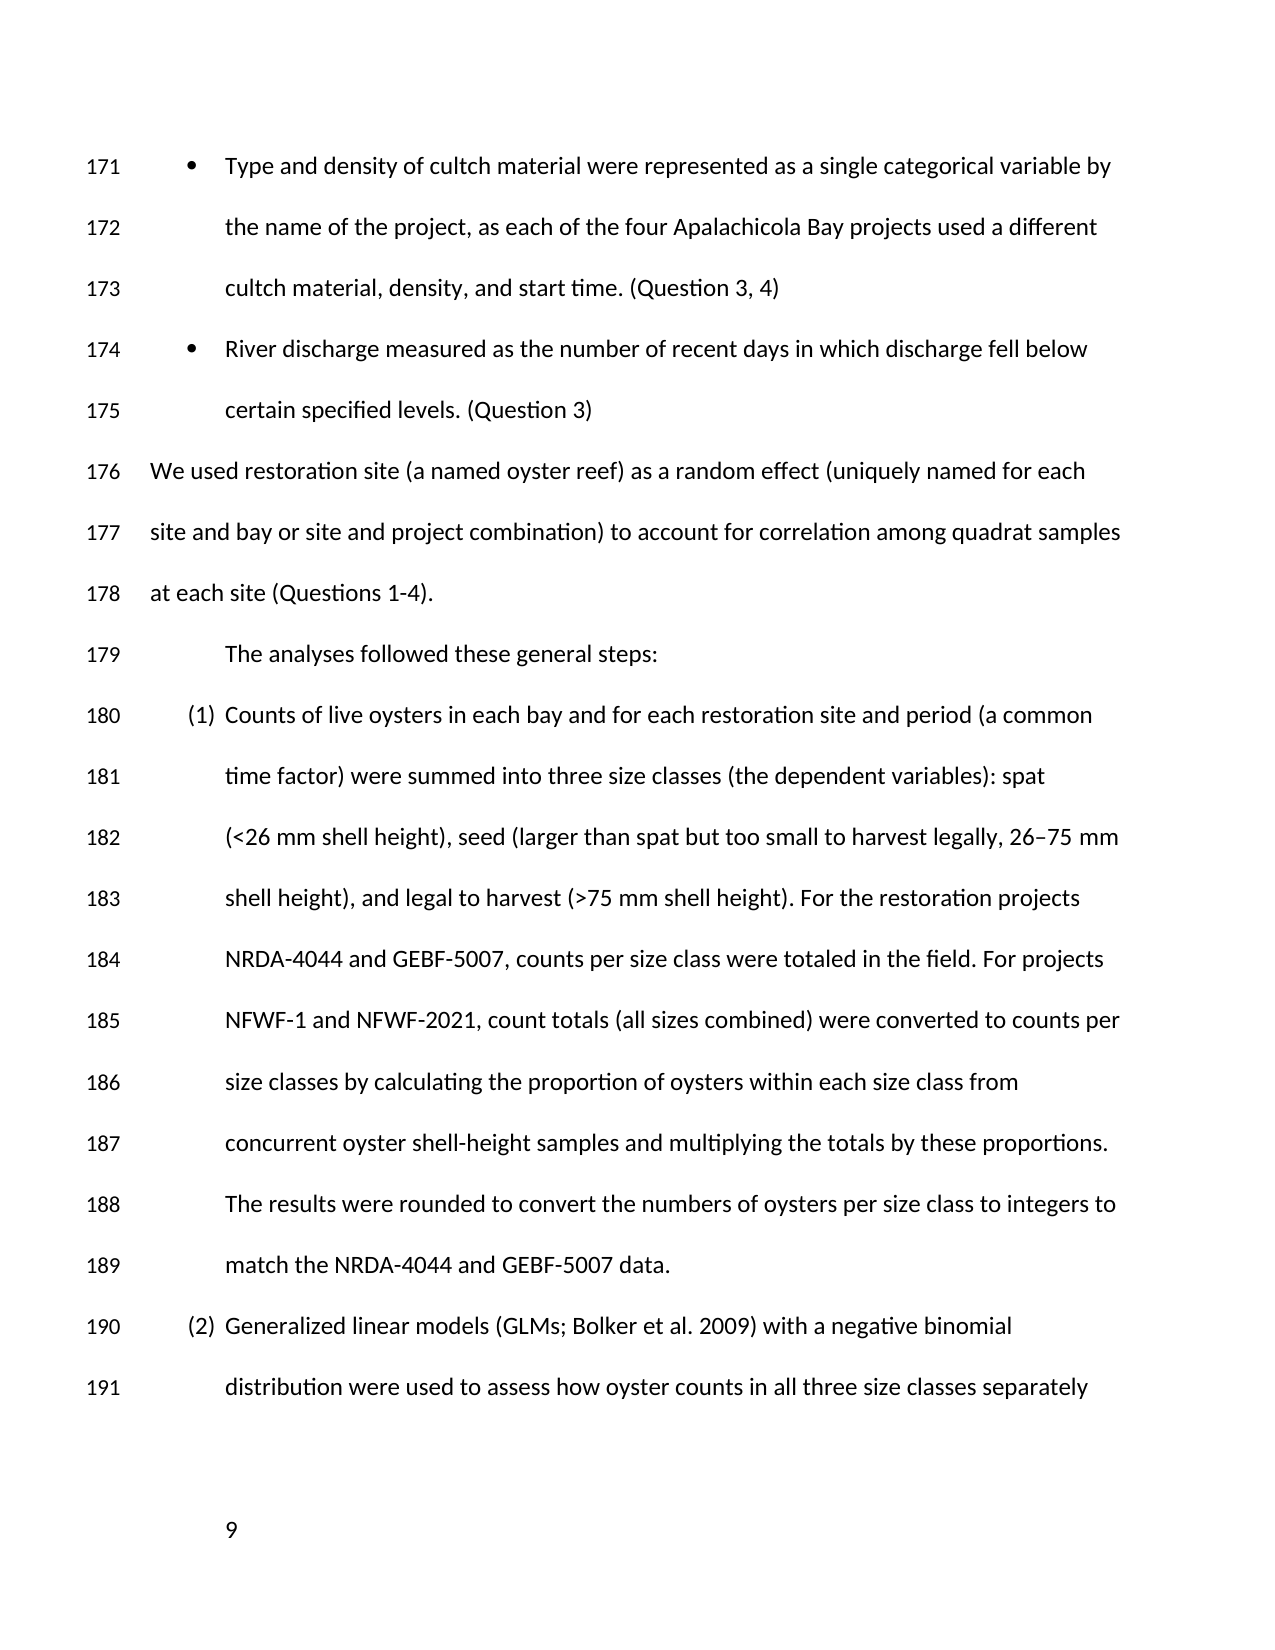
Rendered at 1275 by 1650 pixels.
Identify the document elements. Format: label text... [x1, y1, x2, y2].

list River discharge measured as the number of recent days in which discharge fell below certain specified levels. (Question 3) [187, 333, 1125, 425]
list Counts of live oysters in each bay and for each restoration site and period (a common time factor) were summed into three size classes (the dependent variables): spat (<26 mm shell height), seed (larger than spat but too small to harvest legally, 26–75 mm shell height), and legal to harvest (>75 mm shell height). For the restoration projects NRDA-4044 and GEBF-5007, counts per size class were totaled in the field. For projects NFWF-1 and NFWF-2021, count totals (all sizes combined) were converted to counts per size classes by calculating the proportion of oysters within each size class from concurrent oyster shell-height samples and multiplying the totals by these proportions. The results were rounded to convert the numbers of oysters per size class to integers to match the NRDA-4044 and GEBF-5007 data. [187, 699, 1125, 1279]
text We used restoration site (a named oyster reef) as a random effect (uniquely named for each site and bay or site and project combination) to account for correlation among quadrat samples at each site (Questions 1-4). [150, 455, 1125, 608]
text The analyses followed these general steps: [150, 638, 1125, 669]
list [187, 1310, 1125, 1401]
list Type and density of cultch material were represented as a single categorical variable by the name of the project, as each of the four Apalachicola Bay projects used a different cultch material, density, and start time. (Question 3, 4) [187, 150, 1125, 303]
